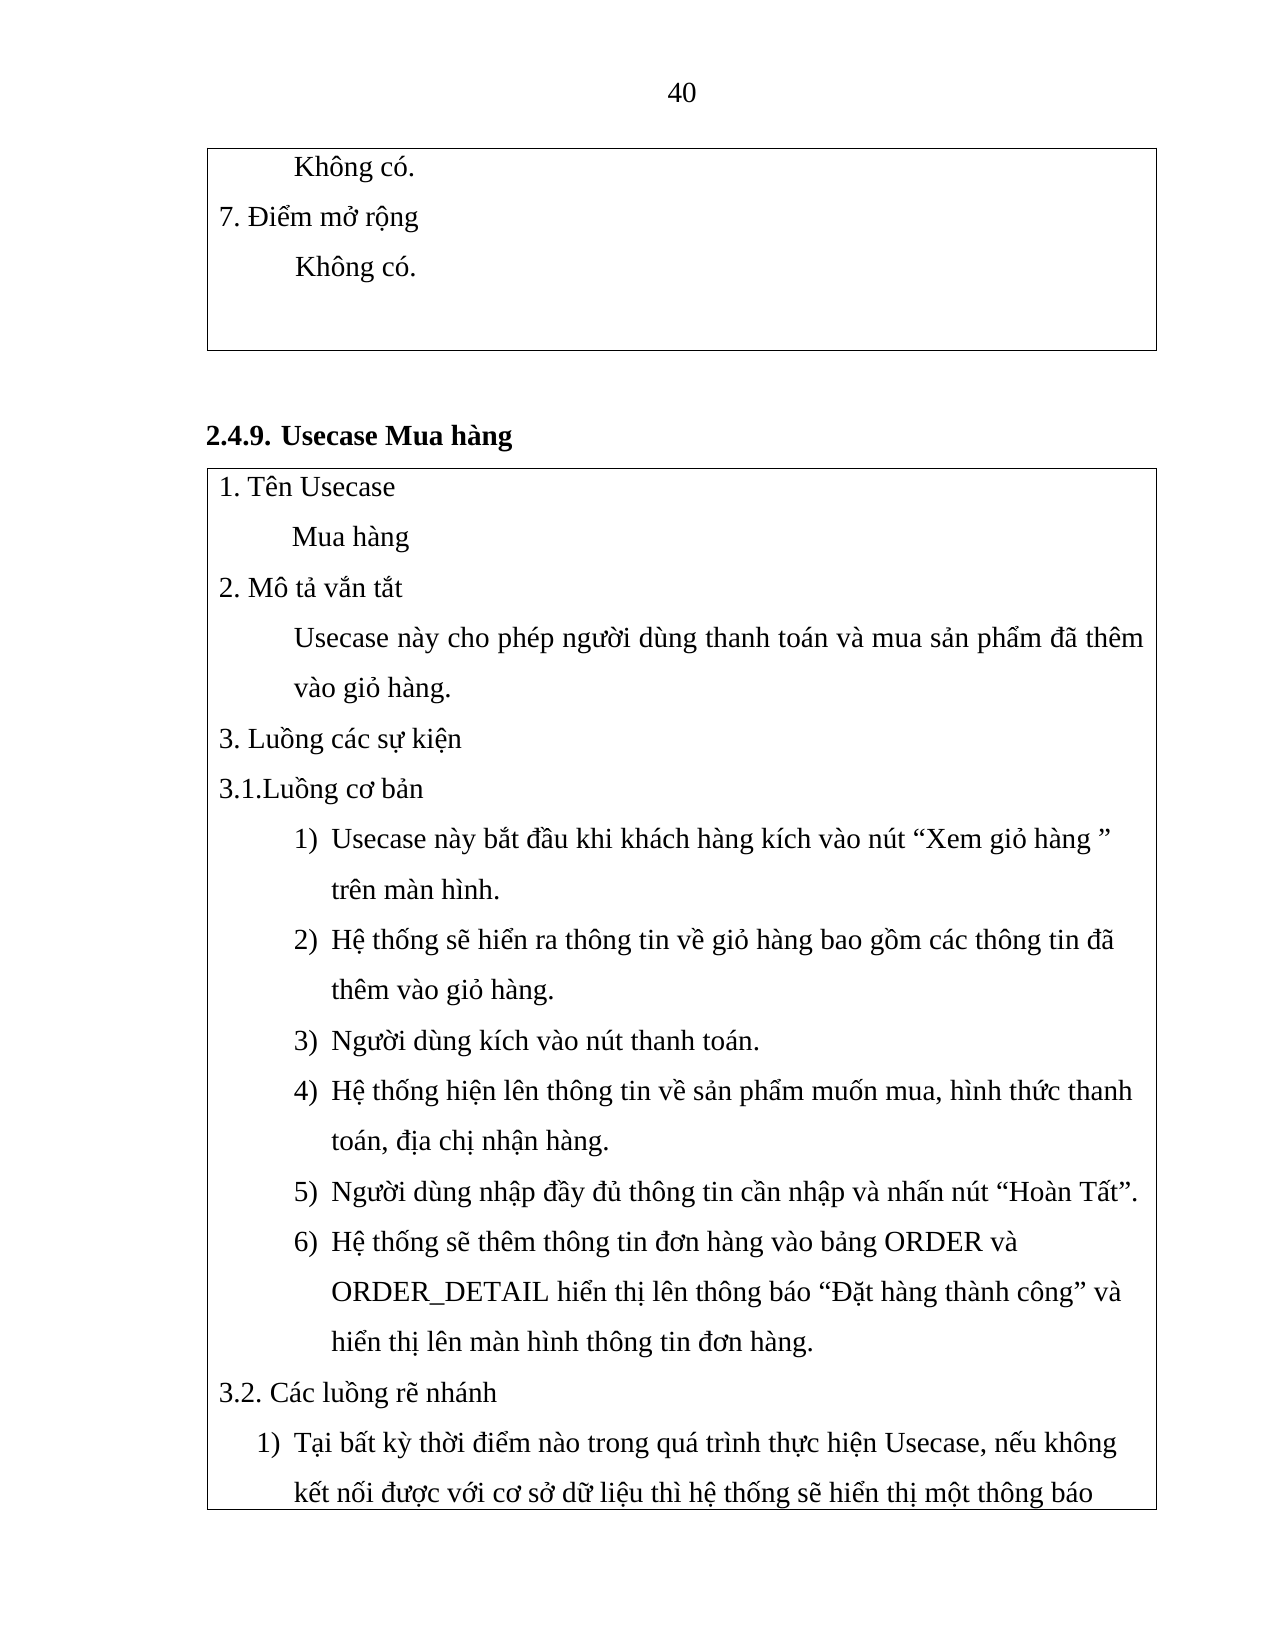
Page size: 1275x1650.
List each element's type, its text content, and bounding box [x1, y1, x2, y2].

subtitle Usecase Mua hàng [206, 418, 1157, 451]
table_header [208, 469, 1156, 1509]
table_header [208, 149, 1156, 350]
